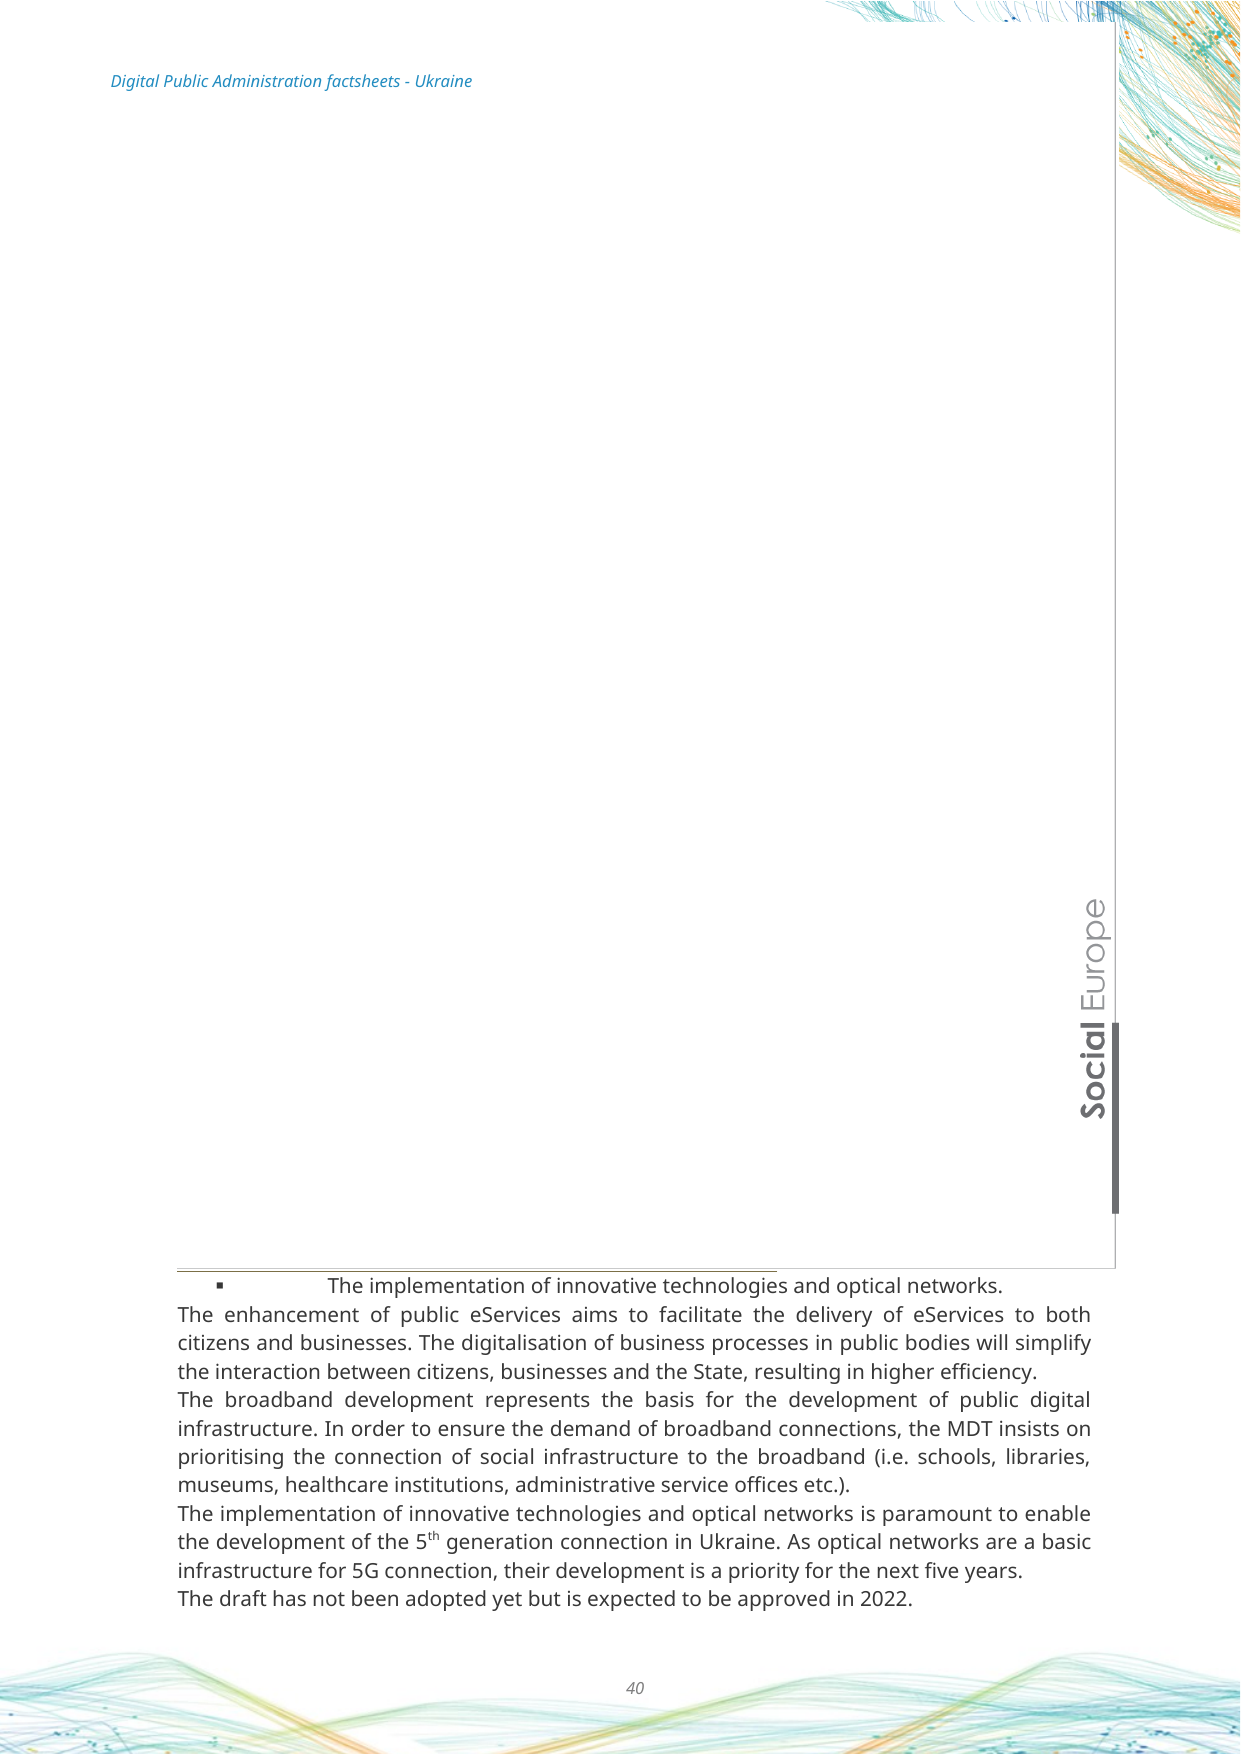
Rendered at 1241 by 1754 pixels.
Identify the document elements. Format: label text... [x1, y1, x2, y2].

picture [0, 1628, 1241, 1754]
text The broadband development represents the basis for the development of public digital infrastructure. In order to ensure the demand of broadband connections, the MDT insists on prioritising the connection of social infrastructure to the broadband (i.e. schools, libraries, museums, healthcare institutions, administrative service offices etc.). [177, 1385, 1092, 1499]
text The enhancement of public eServices aims to facilitate the delivery of eServices to both citizens and businesses. The digitalisation of business processes in public bodies will simplify the interaction between citizens, businesses and the State, resulting in higher efficiency. [177, 1300, 1092, 1385]
text The draft has not been adopted yet but is expected to be approved in 2022. [177, 1584, 1092, 1613]
list The implementation of innovative technologies and optical networks. [215, 1272, 1092, 1300]
picture [177, 1, 1241, 1269]
text The implementation of innovative technologies and optical networks is paramount to enable the development of the 5th generation connection in Ukraine. As optical networks are a basic infrastructure for 5G connection, their development is a priority for the next five years. [177, 1499, 1092, 1584]
